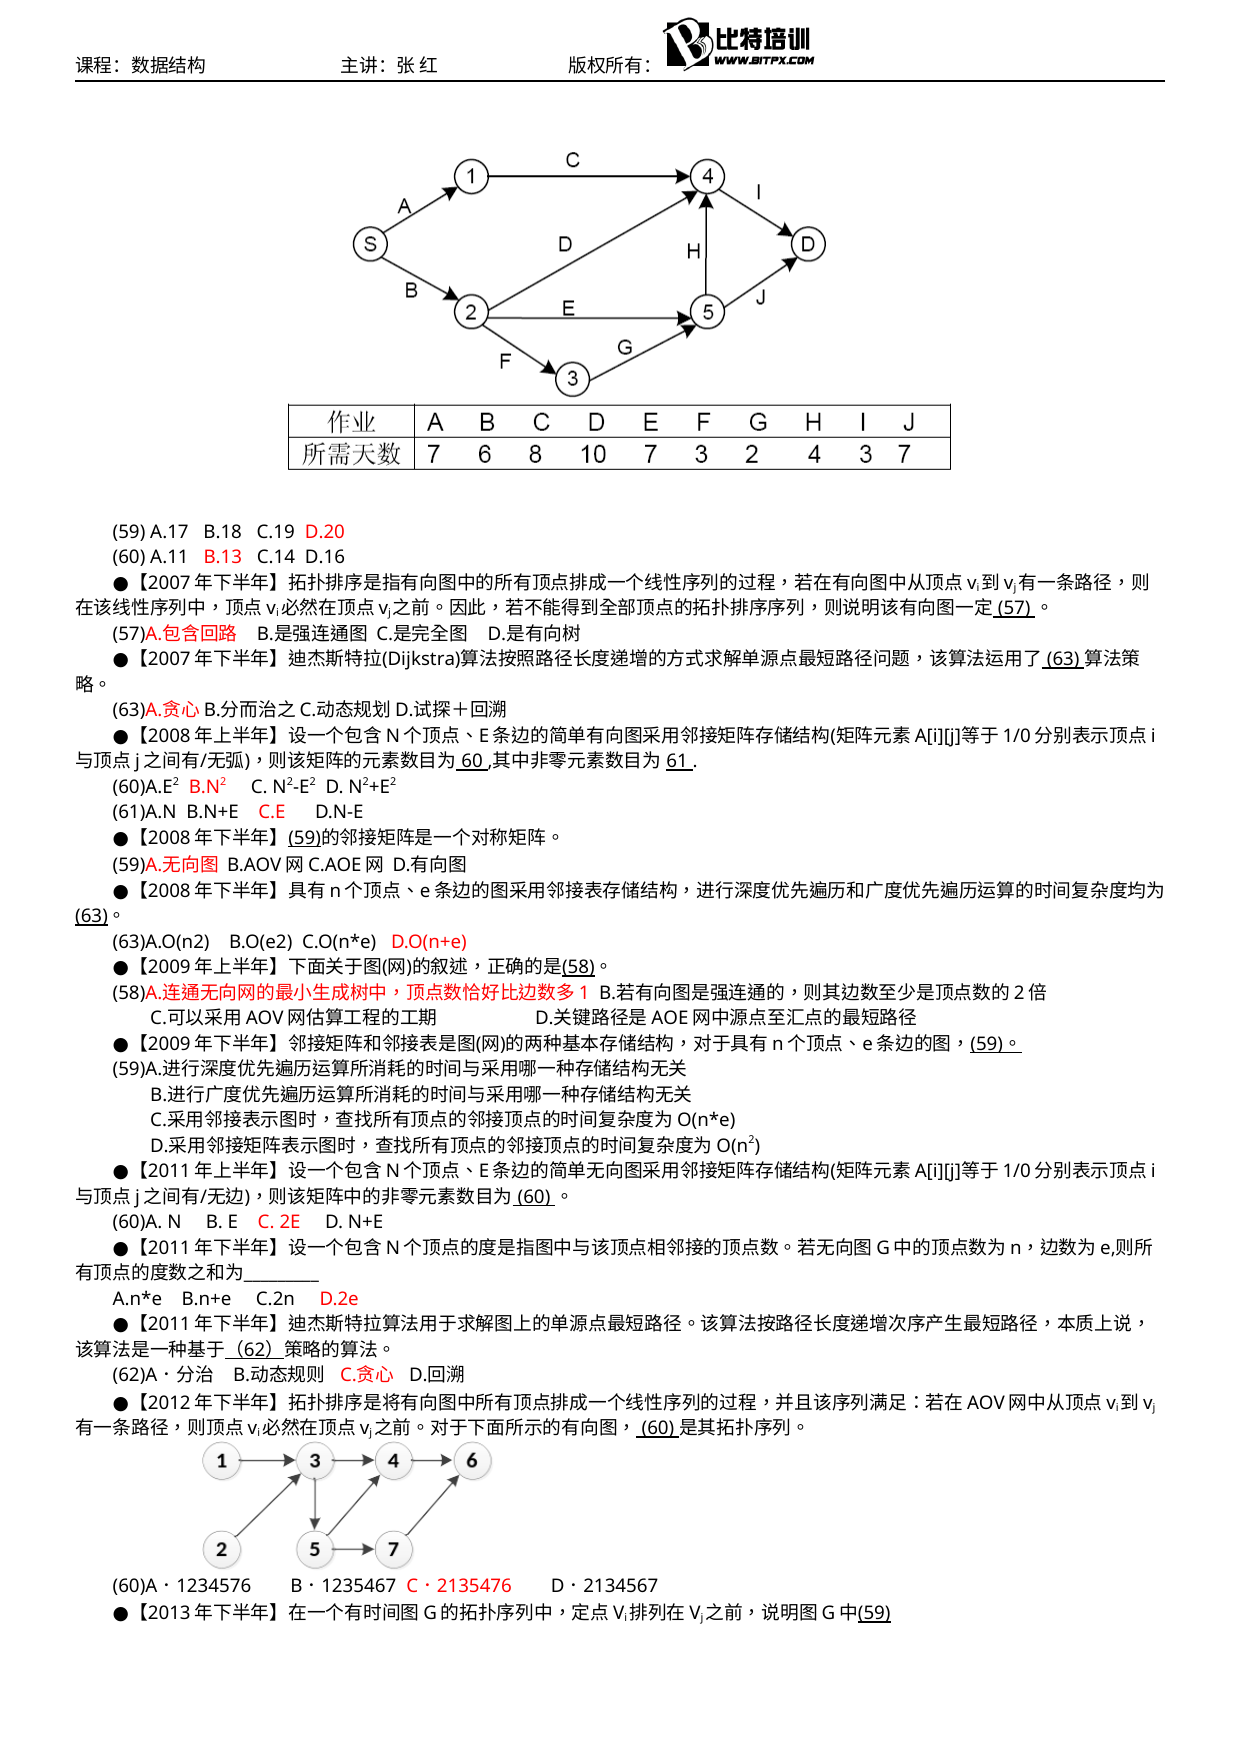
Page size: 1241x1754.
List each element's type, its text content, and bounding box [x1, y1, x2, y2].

text ●【2009年上半年】下面关于图(网)的叙述，正确的是(58)。 [75, 953, 1165, 979]
text B.进行广度优先遍历运算所消耗的时间与采用哪一种存储结构无关 [75, 1081, 1165, 1107]
text D.采用邻接矩阵表示图时，查找所有顶点的邻接顶点的时间复杂度为O(n2) [75, 1132, 1165, 1158]
text ●【2011年上半年】设一个包含N个顶点、E条边的简单无向图采用邻接矩阵存储结构(矩阵元素A[i][j]等于1/0分别表示顶点i与顶点j之间有/无边)，则该矩阵中的非零元素数目为 (60) 。 [75, 1158, 1165, 1209]
text ●【2008年下半年】(59)的邻接矩阵是一个对称矩阵。 [75, 824, 1165, 850]
picture [278, 144, 962, 481]
text ●【2011年下半年】设一个包含N个顶点的度是指图中与该顶点相邻接的顶点数。若无向图G中的顶点数为n，边数为e,则所有顶点的度数之和为_________ [75, 1234, 1165, 1285]
text (61)A.N B.N+E C.E D.N-E [75, 799, 1165, 824]
text (60)A.E2 B.N2 C. N2-E2 D. N2+E2 [75, 773, 1165, 799]
text (57)A.包含回路 B.是强连通图 C.是完全图 D.是有向树 [75, 620, 1165, 646]
picture [662, 17, 817, 73]
text (58)A.连通无向网的最小生成树中，顶点数恰好比边数多1 B.若有向图是强连通的，则其边数至少是顶点数的2倍 [75, 979, 1165, 1004]
text (60) A.11 B.14 D.16 [75, 543, 1165, 569]
text (59) A.17 B.19 D.20 [75, 518, 1165, 543]
text (59)A.无向图 B.AOV网 C.AOE网 D.有向图 [75, 850, 1165, 877]
text (63)A.O(n2) B.O(e2) C.O(n*e) D.O(n+e) [75, 928, 1165, 953]
text ●【2007年下半年】迪杰斯特拉(Dijkstra)算法按照路径长度递增的方式求解单源点最短路径问题，该算法运用了 (63) 算法策略。 [75, 646, 1165, 697]
text (59)A.进行深度优先遍历运算所消耗的时间与采用哪一种存储结构无关 [75, 1056, 1165, 1081]
text A.n*e B.n+e C.2n D.2e [75, 1285, 1165, 1311]
text ●【2008年下半年】具有n个顶点、e条边的图采用邻接表存储结构，进行深度优先遍历和广度优先遍历运算的时间复杂度均为(63)。 [75, 877, 1165, 928]
text C.可以采用AOV网估算工程的工期 D.关键路径是AOE网中源点至汇点的最短路径 [75, 1004, 1165, 1030]
text ●【2013年下半年】在一个有时间图G的拓扑序列中，定点Vi排列在Vj之前，说明图G中(59) [75, 1598, 1165, 1625]
text (63)A.贪心B.分而治之C.动态规划D.试探＋回溯 [75, 697, 1165, 722]
text (60)A. N B. E C. 2E D. N+E [75, 1209, 1165, 1234]
text C.采用邻接表示图时，查找所有顶点的邻接顶点的时间复杂度为O(n*e) [75, 1107, 1165, 1132]
text ●【2009年下半年】邻接矩阵和邻接表是图(网)的两种基本存储结构，对于具有n个顶点、e条边的图，(59)。 [75, 1030, 1165, 1056]
text ●【2008年上半年】设一个包含N个顶点、E条边的简单有向图采用邻接矩阵存储结构(矩阵元素A[i][j]等于1/0分别表示顶点i与顶点j之间有/无弧)，则该矩阵的元素数目为 60 ,其中非零元素数目为 61 . [75, 722, 1165, 773]
text ●【2011年下半年】迪杰斯特拉算法用于求解图上的单源点最短路径。该算法按路径长度递增次序产生最短路径，本质上说，该算法是一种基于（62）策略的算法。 [75, 1311, 1165, 1362]
text (60)A．1234576 B．1235467 C．2135476 D．2134567 [75, 1572, 1165, 1598]
text (62)A．分治 B.动态规则 C.贪心 D.回溯 [75, 1362, 1165, 1387]
text ●【2012年下半年】拓扑排序是将有向图中所有顶点排成一个线性序列的过程，并且该序列满足：若在AOV网中从顶点vi到vj有一条路径，则顶点vi必然在顶点vj之前。对于下面所示的有向图， (60) 是其拓扑序列。 [75, 1387, 1165, 1440]
text ●【2007年下半年】拓扑排序是指有向图中的所有顶点排成一个线性序列的过程，若在有向图中从顶点vi到vj有一条路径，则在该线性序列中，顶点vi必然在顶点vj之前。因此，若不能得到全部顶点的拓扑排序序列，则说明该有向图一定 (57) 。 [75, 569, 1165, 620]
